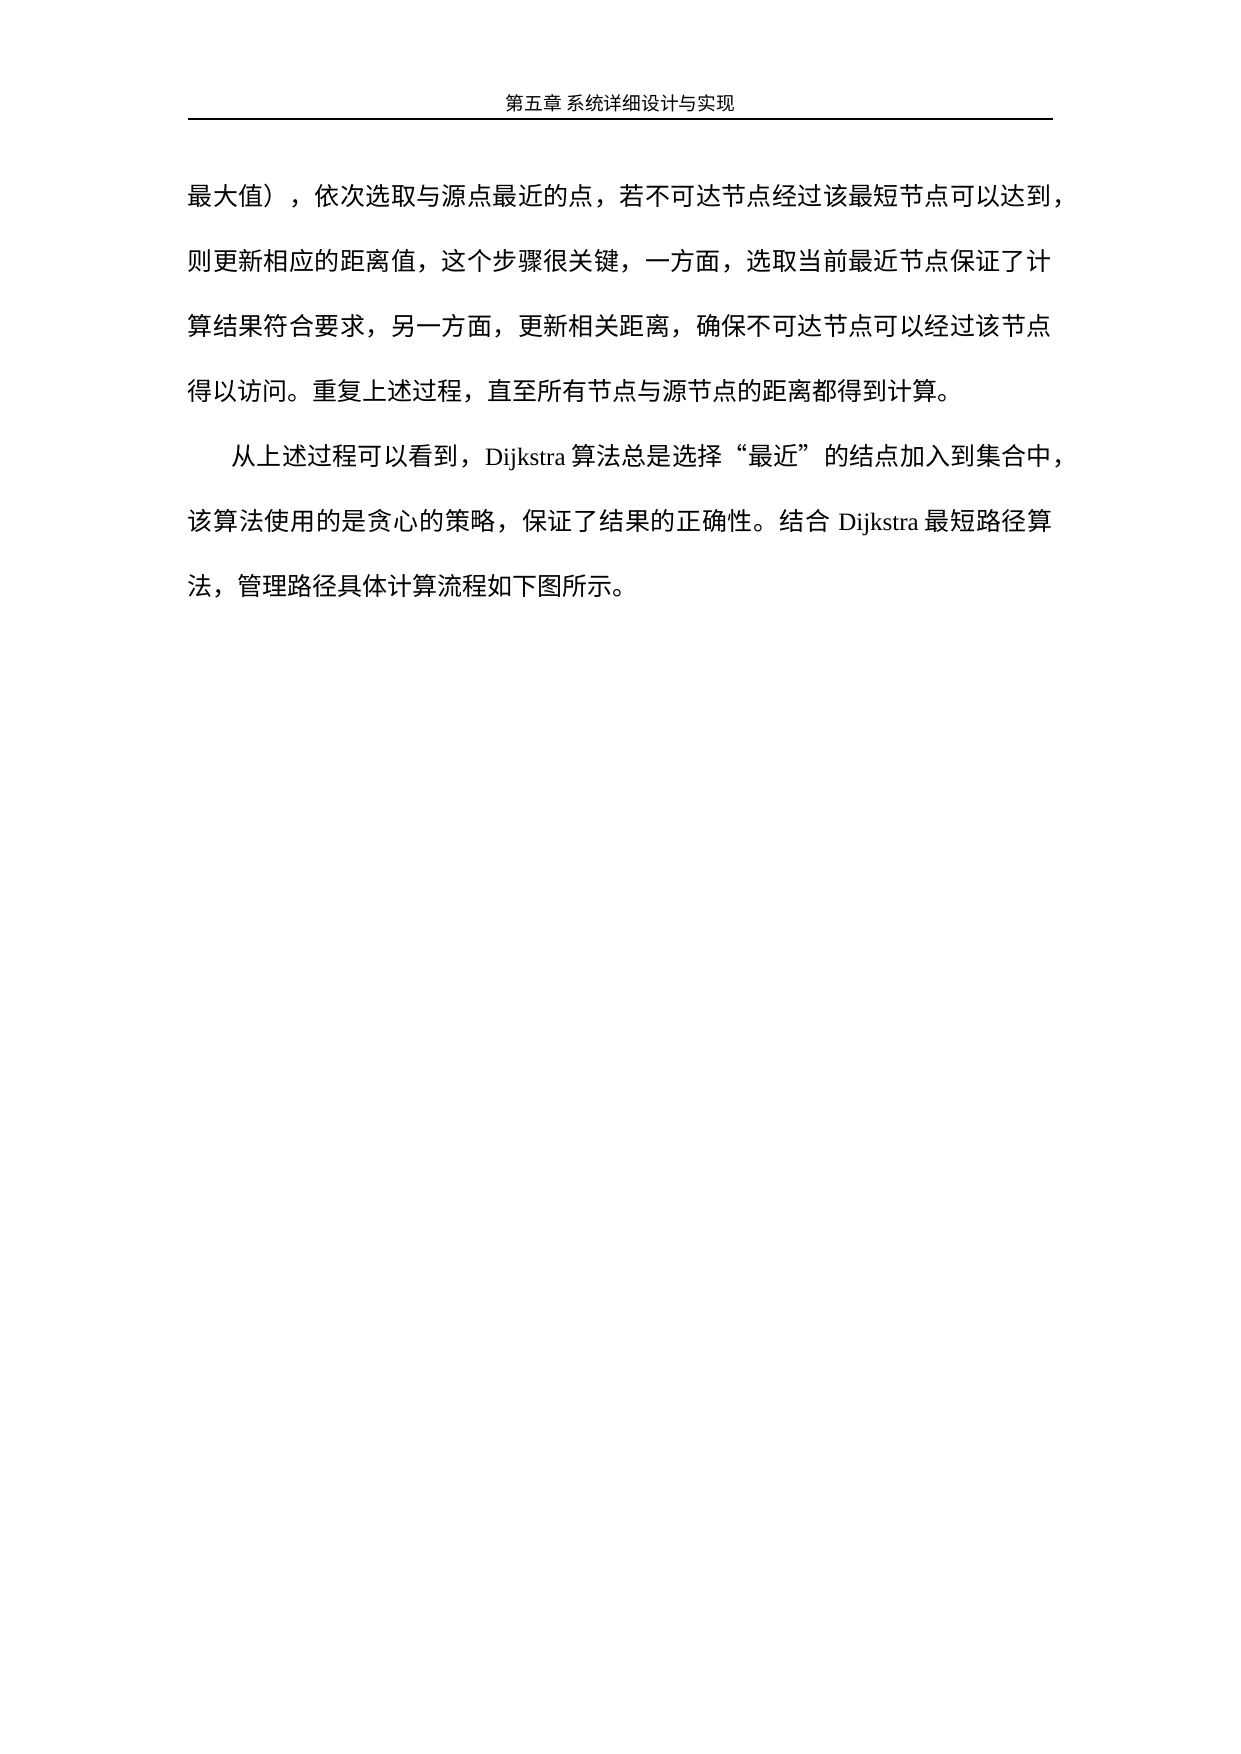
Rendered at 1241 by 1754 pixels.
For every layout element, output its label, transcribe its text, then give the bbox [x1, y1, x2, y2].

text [187, 162, 1053, 422]
text 从上述过程可以看到，Dijkstra算法总是选择“最近”的结点加入到集合中，该算法使用的是贪心的策略，保证了结果的正确性。结合Dijkstra最短路径算法，管理路径具体计算流程如下图所示。 [187, 422, 1053, 617]
